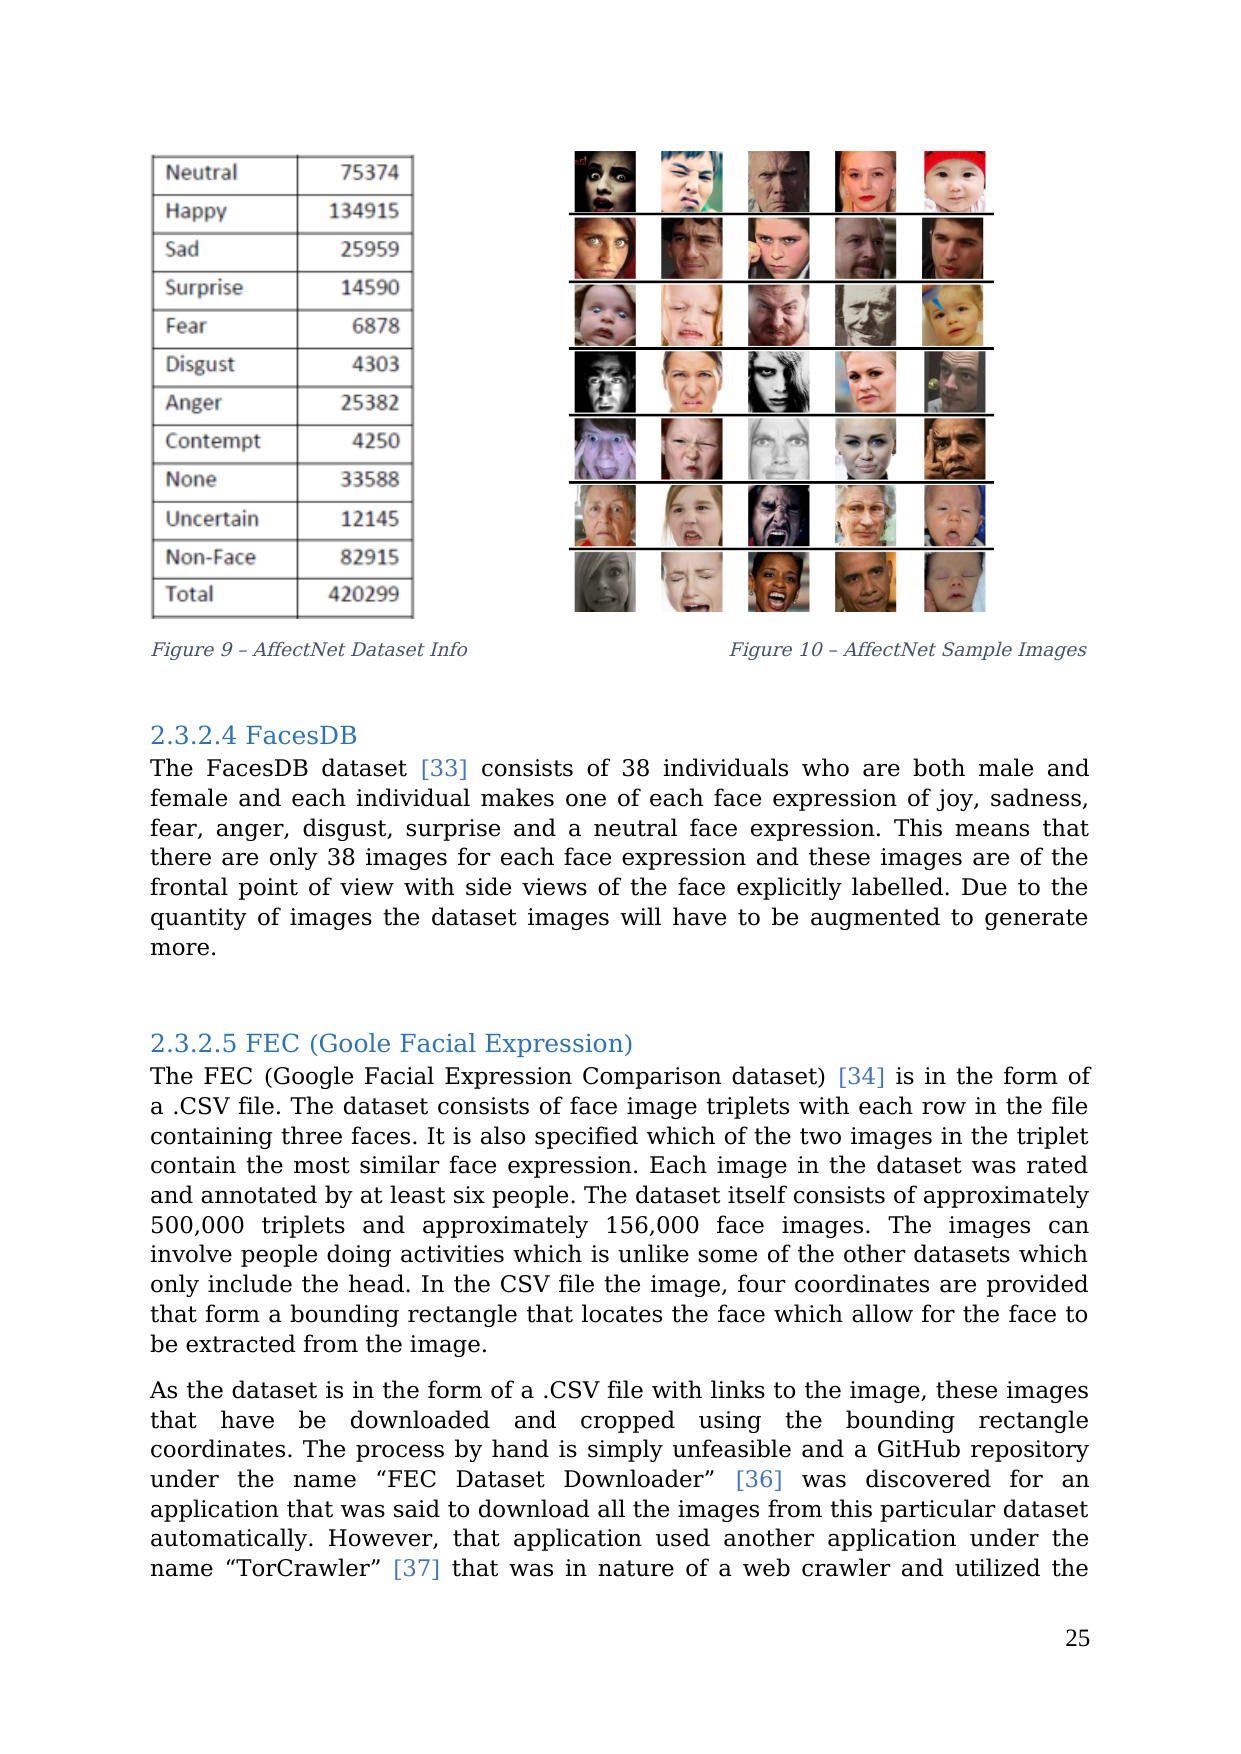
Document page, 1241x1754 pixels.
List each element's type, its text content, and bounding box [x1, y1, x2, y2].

text The FEC (Google Facial Expression Comparison dataset) [34] is in the form of a .CSV file. The dataset consists of face image triplets with each row in the file containing three faces. It is also specified which of the two images in the triplet contain the most similar face expression. Each image in the dataset was rated and annotated by at least six people. The dataset itself consists of approximately 500,000 triplets and approximately 156,000 face images. The images can involve people doing activities which is unlike some of the other datasets which only include the head. In the CSV file the image, four coordinates are provided that form a bounding rectangle that locates the face which allow for the face to be extracted from the image. [150, 1062, 1090, 1357]
subtitle 2.3.2.4 FacesDB [150, 719, 1090, 749]
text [150, 1376, 1090, 1581]
text The FacesDB dataset [33] consists of 38 individuals who are both male and female and each individual makes one of each face expression of joy, sadness, fear, anger, disgust, surprise and a neutral face expression. This means that there are only 38 images for each face expression and these images are of the frontal point of view with side views of the face explicitly labelled. Due to the quantity of images the dataset images will have to be augmented to generate more. [150, 754, 1090, 960]
picture [568, 151, 994, 612]
text Figure 9 – AffectNet Dataset Info Figure 10 – AffectNet Sample Images [150, 638, 1090, 660]
subtitle 2.3.2.5 FEC (Goole Facial Expression) [150, 1028, 1090, 1058]
picture [150, 150, 416, 619]
